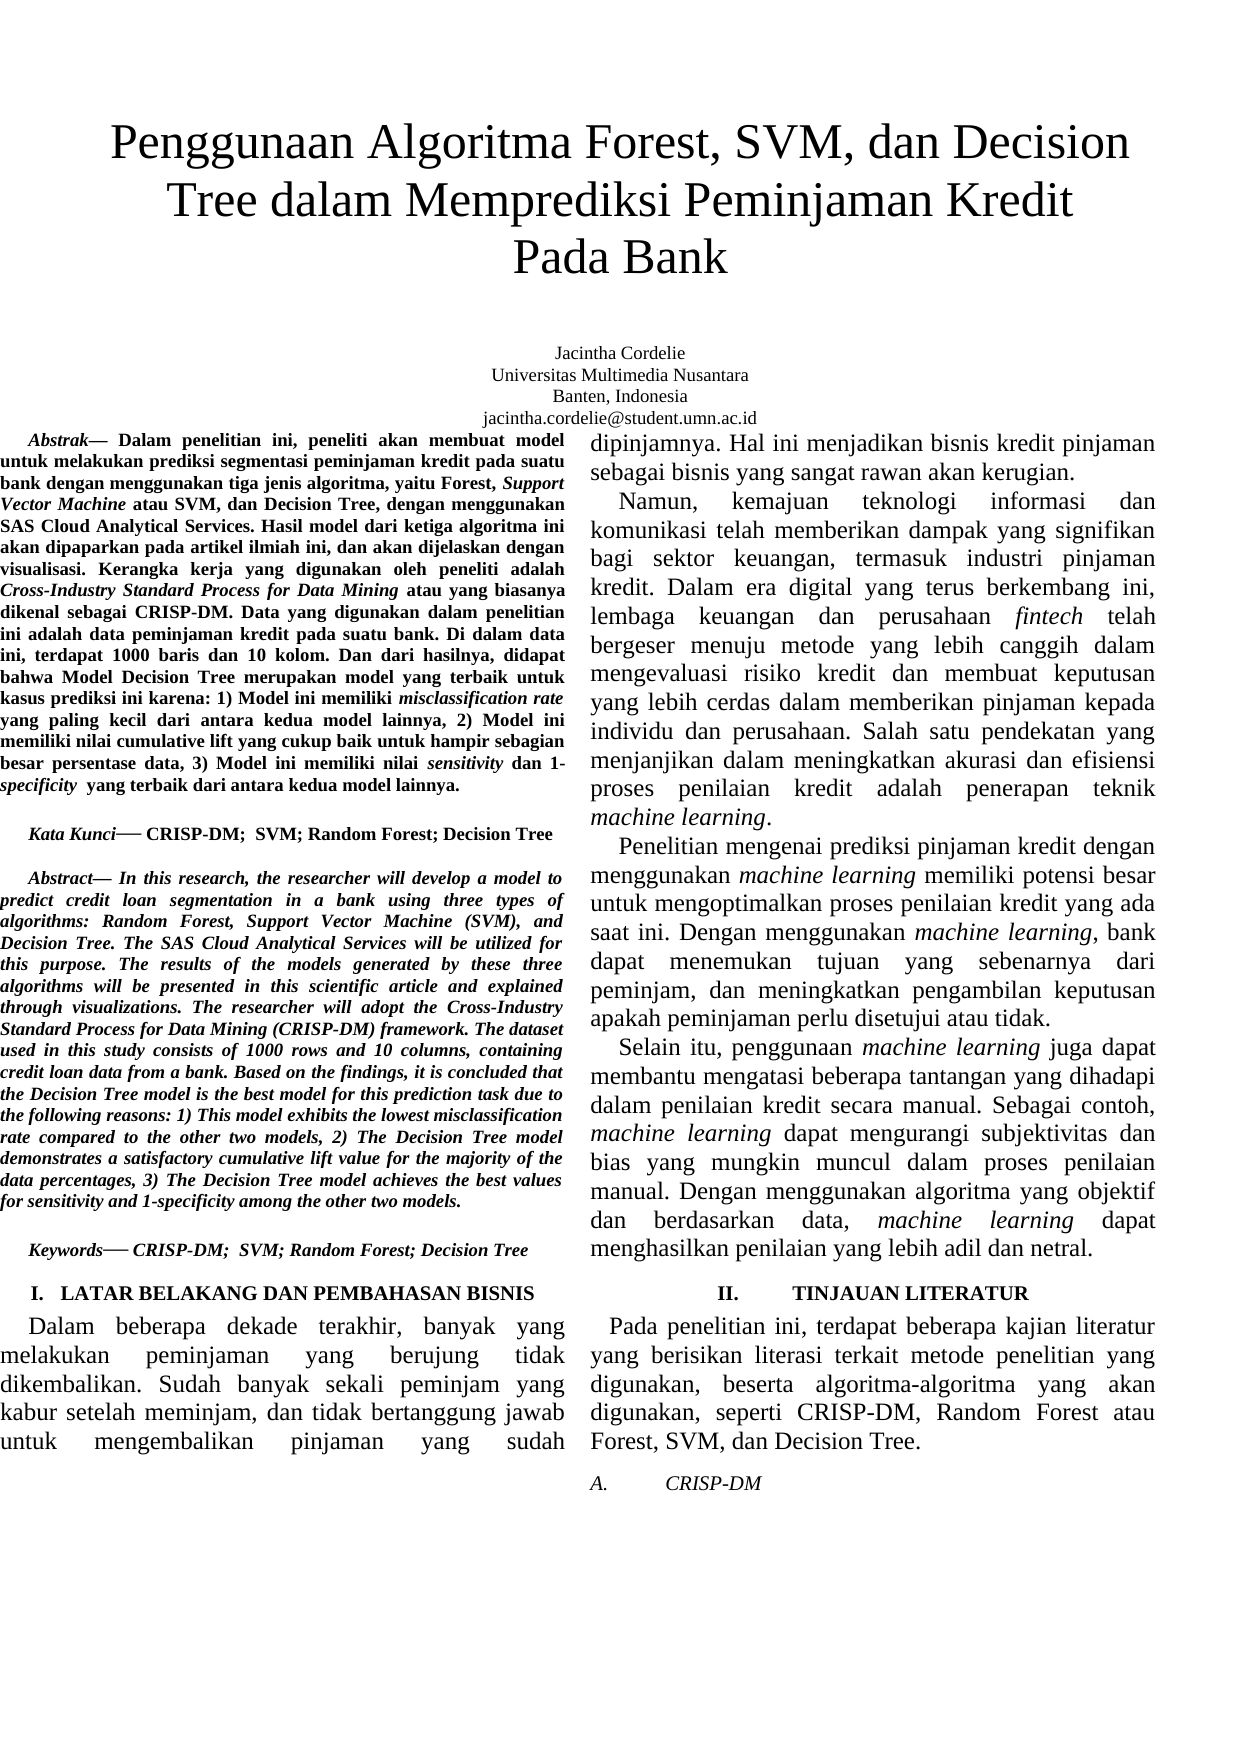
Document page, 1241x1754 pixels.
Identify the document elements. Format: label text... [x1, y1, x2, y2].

text Banten, Indonesia [84, 385, 1156, 407]
text Selain itu, penggunaan machine learning juga dapat membantu mengatasi beberapa tantangan yang dihadapi dalam penilaian kredit secara manual. Sebagai contoh, machine learning dapat mengurangi subjektivitas dan bias yang mungkin muncul dalam proses penilaian manual. Dengan menggunakan algoritma yang objektif dan berdasarkan data, machine learning dapat menghasilkan penilaian yang lebih adil dan netral. [590, 1032, 1156, 1262]
text jacintha.cordelie@student.umn.ac.id [84, 407, 1156, 428]
list CRISP-DM [590, 1471, 1156, 1495]
text Dalam beberapa dekade terakhir, banyak yang melakukan peminjaman yang berujung tidak dikembalikan. Sudah banyak sekali peminjam yang kabur setelah meminjam, dan tidak bertanggung jawab untuk mengembalikan pinjaman yang sudah dipinjamnya. Hal ini menjadikan bisnis kredit pinjaman sebagai bisnis yang sangat rawan akan kerugian. [590, 428, 1156, 486]
text Jacintha Cordelie [84, 342, 1156, 364]
text Keywords— CRISP-DM; SVM; Random Forest; Decision Tree [0, 1233, 565, 1262]
text Kata Kunci— CRISP-DM; SVM; Random Forest; Decision Tree [0, 817, 565, 845]
text Penggunaan Algoritma Forest, SVM, dan Decision Tree dalam Memprediksi Peminjaman Kredit [84, 112, 1156, 227]
text Universitas Multimedia Nusantara [84, 364, 1156, 385]
text Abstrak— Dalam penelitian ini, peneliti akan membuat model untuk melakukan prediksi segmentasi peminjaman kredit pada suatu bank dengan menggunakan tiga jenis algoritma, yaitu Forest, Support Vector Machine atau SVM, dan Decision Tree, dengan menggunakan SAS Cloud Analytical Services. Hasil model dari ketiga algoritma ini akan dipaparkan pada artikel ilmiah ini, dan akan dijelaskan dengan visualisasi. Kerangka kerja yang digunakan oleh peneliti adalah Cross-Industry Standard Process for Data Mining atau yang biasanya dikenal sebagai CRISP-DM. Data yang digunakan dalam penelitian ini adalah data peminjaman kredit pada suatu bank. Di dalam data ini, terdapat 1000 baris dan 10 kolom. Dan dari hasilnya, didapat bahwa Model Decision Tree merupakan model yang terbaik untuk kasus prediksi ini karena: 1) Model ini memiliki misclassification rate yang paling kecil dari antara kedua model lainnya, 2) Model ini memiliki nilai cumulative lift yang cukup baik untuk hampir sebagian besar persentase data, 3) Model ini memiliki nilai sensitivity dan 1-specificity yang terbaik dari antara kedua model lainnya. [0, 428, 565, 795]
text Penelitian mengenai prediksi pinjaman kredit dengan menggunakan machine learning memiliki potensi besar untuk mengoptimalkan proses penilaian kredit yang ada saat ini. Dengan menggunakan machine learning, bank dapat menemukan tujuan yang sebenarnya dari peminjam, dan meningkatkan pengambilan keputusan apakah peminjaman perlu disetujui atau tidak. [590, 831, 1156, 1032]
text Abstract— In this research, the researcher will develop a model to predict credit loan segmentation in a bank using three types of algorithms: Random Forest, Support Vector Machine (SVM), and Decision Tree. The SAS Cloud Analytical Services will be utilized for this purpose. The results of the models generated by these three algorithms will be presented in this scientific article and explained through visualizations. The researcher will adopt the Cross-Industry Standard Process for Data Mining (CRISP-DM) framework. The dataset used in this study consists of 1000 rows and 10 columns, containing credit loan data from a bank. Based on the findings, it is concluded that the Decision Tree model is the best model for this prediction task due to the following reasons: 1) This model exhibits the lowest misclassification rate compared to the other two models, 2) The Decision Tree model demonstrates a satisfactory cumulative lift value for the majority of the data percentages, 3) The Decision Tree model achieves the best values for sensitivity and 1-specificity among the other two models. [0, 867, 565, 1212]
text Pada Bank [84, 227, 1156, 285]
list LATAR BELAKANG DAN PEMBAHASAN BISNIS [0, 1281, 565, 1305]
text Namun, kemajuan teknologi informasi dan komunikasi telah memberikan dampak yang signifikan bagi sektor keuangan, termasuk industri pinjaman kredit. Dalam era digital yang terus berkembang ini, lembaga keuangan dan perusahaan fintech telah bergeser menuju metode yang lebih canggih dalam mengevaluasi risiko kredit dan membuat keputusan yang lebih cerdas dalam memberikan pinjaman kepada individu dan perusahaan. Salah satu pendekatan yang menjanjikan dalam meningkatkan akurasi dan efisiensi proses penilaian kredit adalah penerapan teknik machine learning. [590, 486, 1156, 831]
text Pada penelitian ini, terdapat beberapa kajian literatur yang berisikan literasi terkait metode penelitian yang digunakan, beserta algoritma-algoritma yang akan digunakan, seperti CRISP-DM, Random Forest atau Forest, SVM, dan Decision Tree. [590, 1311, 1156, 1455]
text Dalam beberapa dekade terakhir, banyak yang melakukan peminjaman yang berujung tidak dikembalikan. Sudah banyak sekali peminjam yang kabur setelah meminjam, dan tidak bertanggung jawab untuk mengembalikan pinjaman yang sudah dipinjamnya. Hal ini menjadikan bisnis kredit pinjaman sebagai bisnis yang sangat rawan akan kerugian. [0, 1311, 565, 1455]
list TINJAUAN LITERATUR [590, 1281, 1156, 1305]
